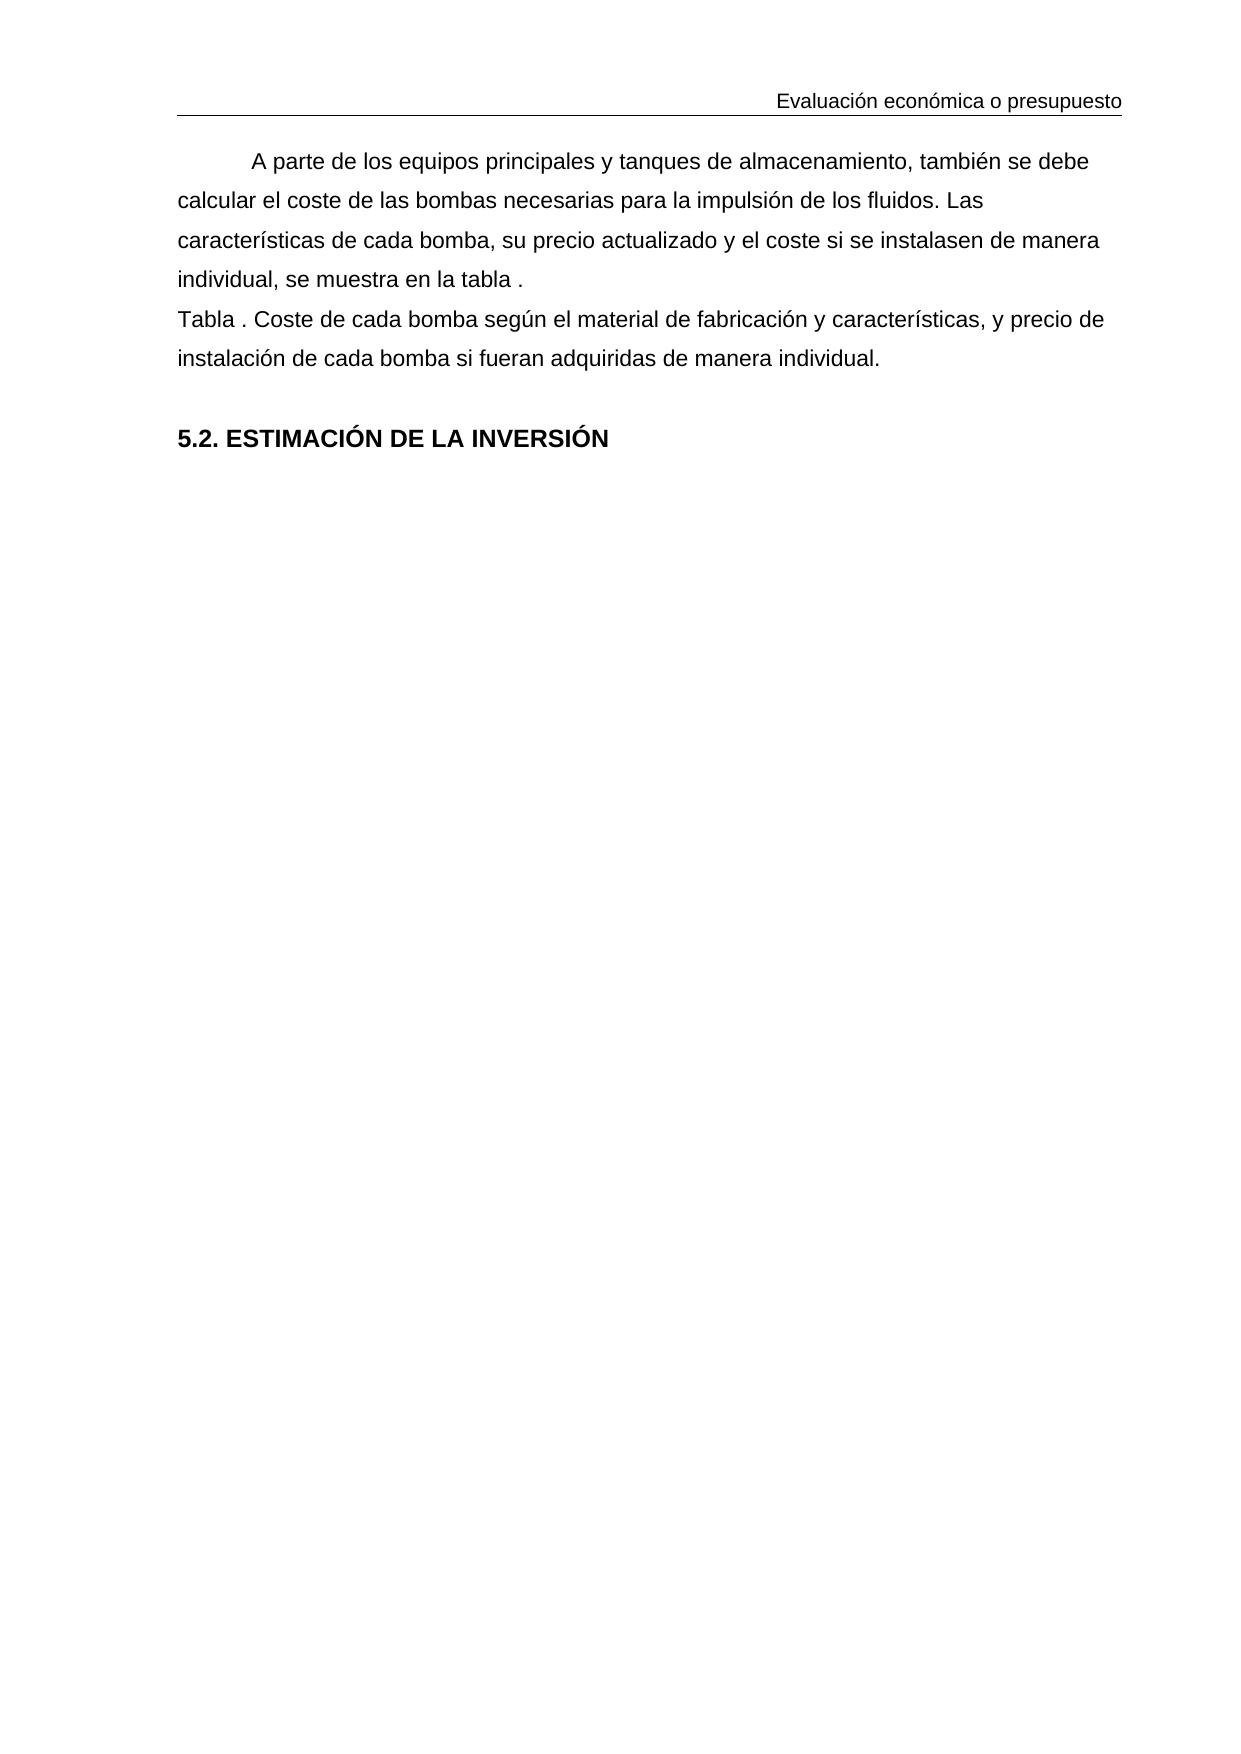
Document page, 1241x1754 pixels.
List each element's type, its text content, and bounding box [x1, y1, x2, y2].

text A parte de los equipos principales y tanques de almacenamiento, también se debe calcular el coste de las bombas necesarias para la impulsión de los fluidos. Las características de cada bomba, su precio actualizado y el coste si se instalasen de manera individual, se muestra en la tabla . [177, 148, 1122, 292]
text 5.2. ESTIMACIÓN DE LA INVERSIÓN [177, 424, 1122, 453]
text Tabla . Coste de cada bomba según el material de fabricación y características, y precio de instalación de cada bomba si fueran adquiridas de manera individual. [177, 306, 1122, 371]
